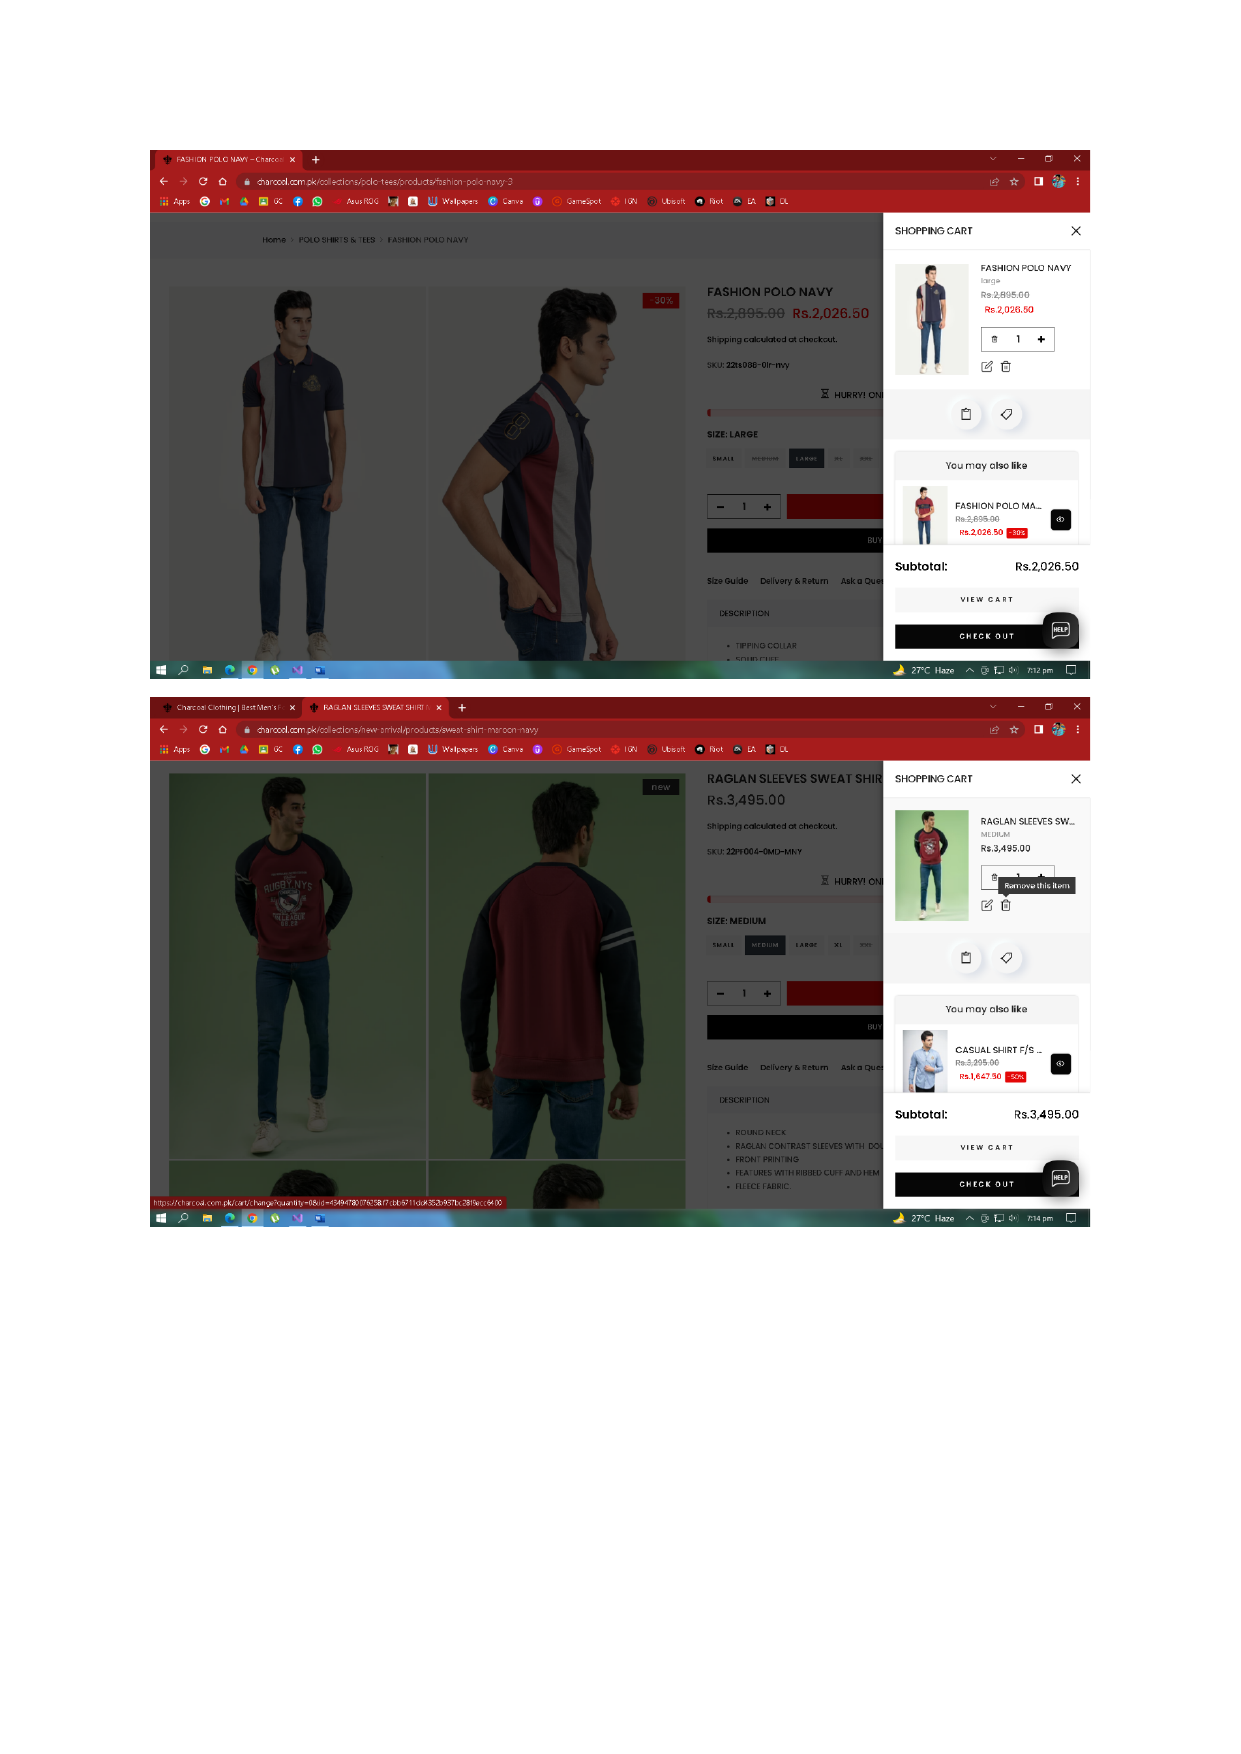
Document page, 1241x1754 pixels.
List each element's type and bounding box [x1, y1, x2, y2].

picture [150, 697, 1091, 1227]
picture [150, 150, 1091, 679]
